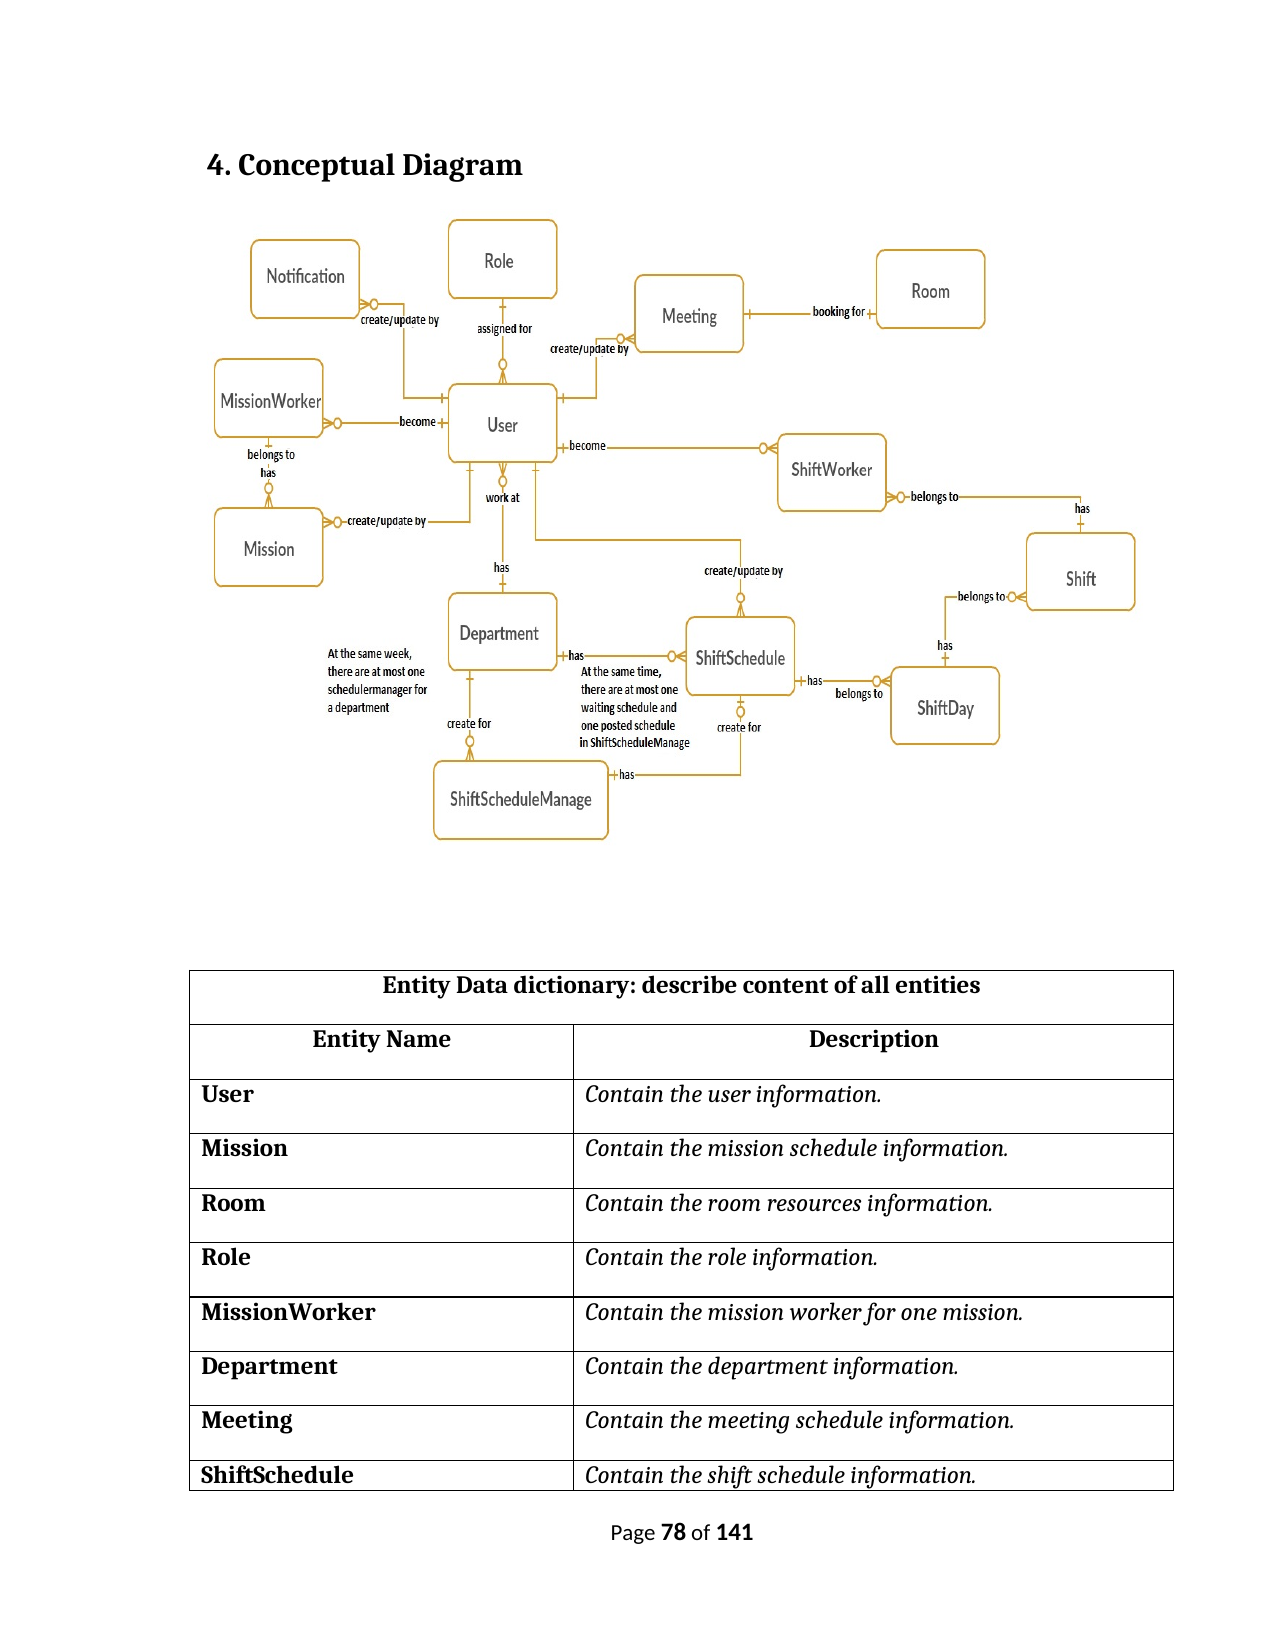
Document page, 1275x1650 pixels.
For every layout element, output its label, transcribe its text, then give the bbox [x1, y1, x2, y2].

table_cell Role [190, 1243, 573, 1296]
table_cell Meeting [190, 1406, 573, 1460]
table_cell MissionWorker [190, 1298, 573, 1351]
table_cell Entity Name [190, 1025, 573, 1078]
text 4. Conceptual Diagram [207, 148, 1157, 184]
table_cell Contain the room resources information. [574, 1189, 1173, 1242]
table_cell Contain the shift schedule information. [574, 1461, 1173, 1490]
table_cell Contain the meeting schedule information. [574, 1406, 1173, 1460]
table_cell Contain the role information. [574, 1243, 1173, 1296]
table_cell Contain the mission schedule information. [574, 1134, 1173, 1187]
table_cell Room [190, 1189, 573, 1242]
table_cell Mission [190, 1134, 573, 1187]
table_header Entity Data dictionary: describe content of all entities [190, 971, 1173, 1024]
table_cell Contain the mission worker for one mission. [574, 1298, 1173, 1351]
picture [206, 209, 1157, 862]
table_cell ShiftSchedule [190, 1461, 573, 1490]
table_cell Description [574, 1025, 1173, 1078]
table_cell Department [190, 1352, 573, 1405]
table_cell Contain the user information. [574, 1080, 1173, 1133]
table_cell User [190, 1080, 573, 1133]
table_cell Contain the department information. [574, 1352, 1173, 1405]
